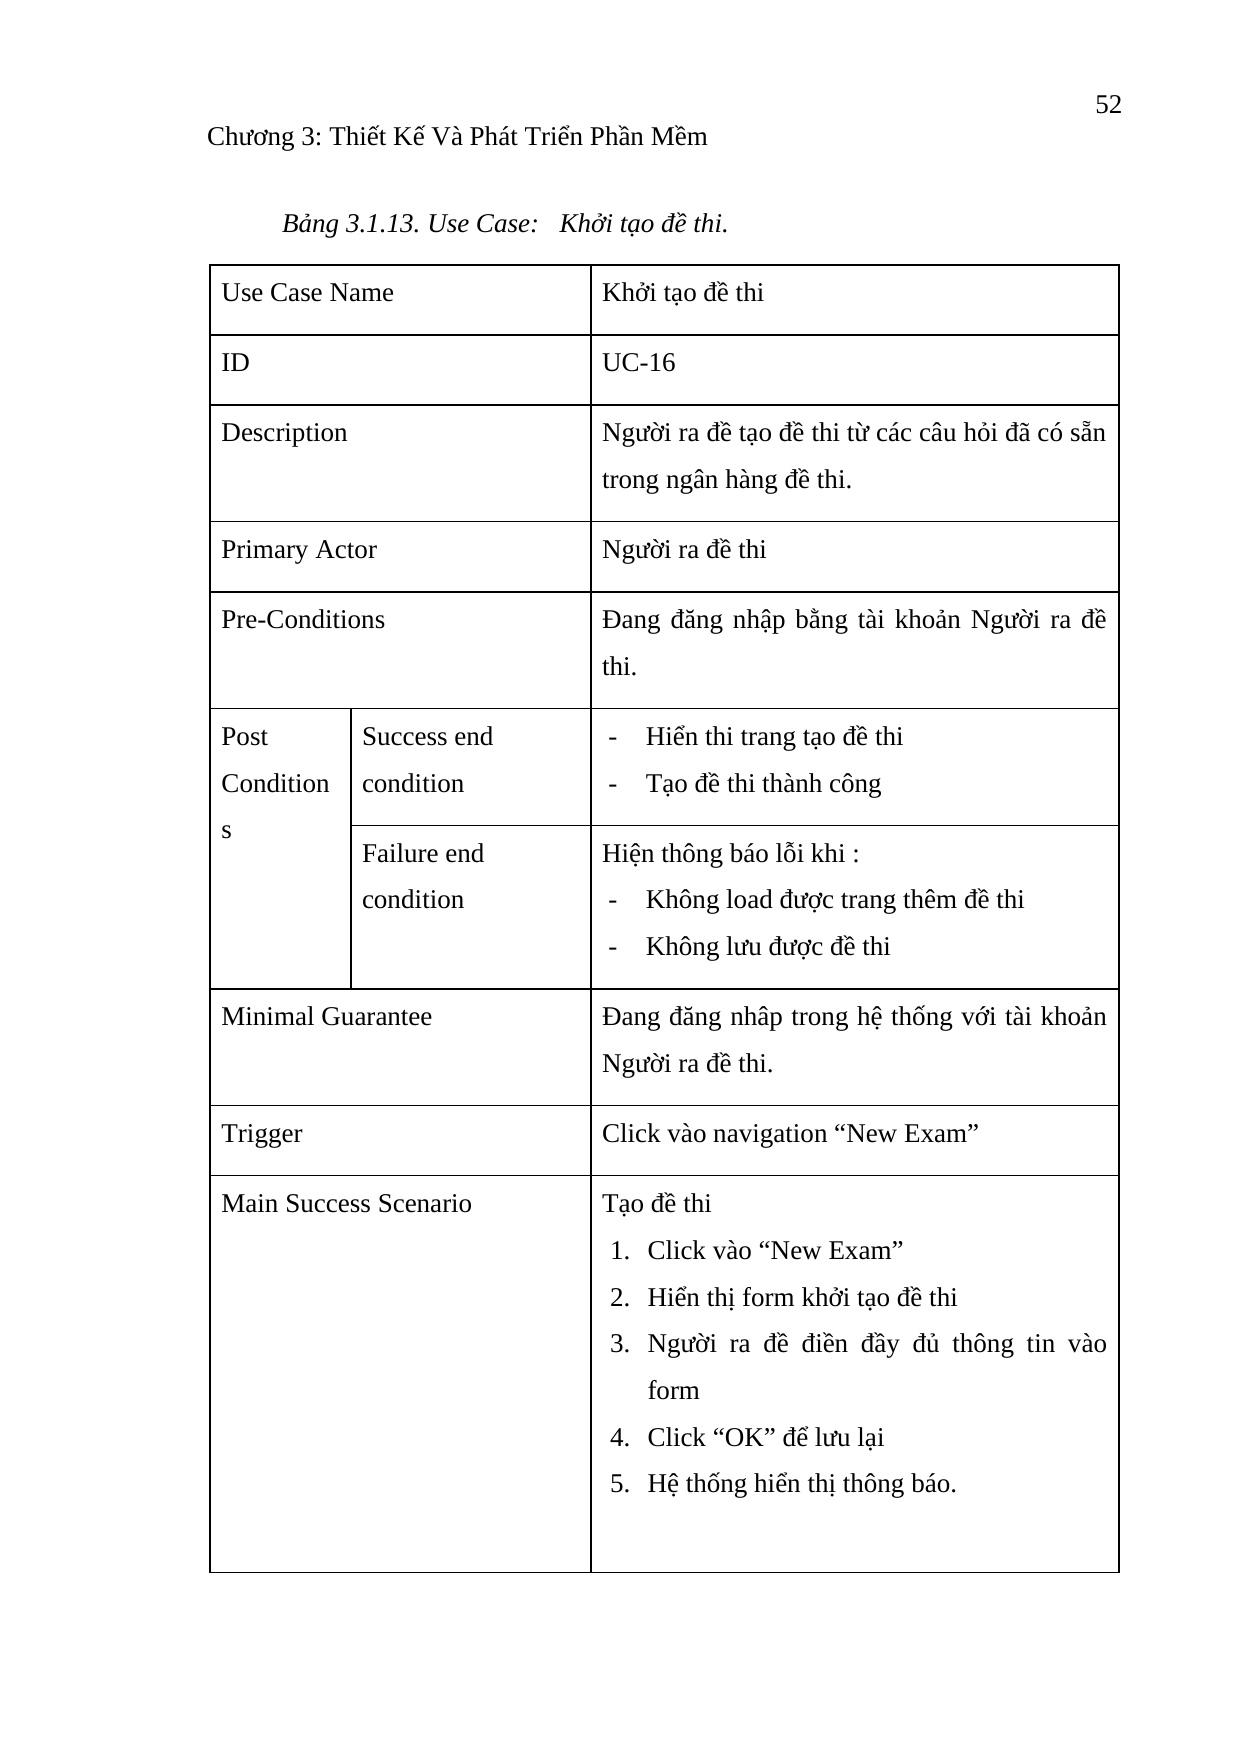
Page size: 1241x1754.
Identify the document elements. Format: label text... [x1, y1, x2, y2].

table_cell ID [211, 336, 590, 404]
table_cell Success end condition [352, 709, 590, 824]
table_cell Tạo đề thi Click vào “New Exam” Hiển thị form khởi tạo đề thi Người ra đề điền đầy đủ thông tin vào form Click “OK” để lưu lại Hệ thống hiển thị thông báo. [592, 1176, 1118, 1572]
table_cell Pre-Conditions [211, 593, 590, 708]
table_header Use Case Name [211, 266, 590, 334]
table_cell Người ra đề thi [592, 522, 1118, 591]
table_cell Primary Actor [211, 522, 590, 591]
table_cell Minimal Guarantee [211, 990, 590, 1105]
table_cell Click vào navigation “New Exam” [592, 1106, 1118, 1175]
subtitle Bảng 3.1.13. Use Case: Khởi tạo đề thi. [282, 207, 1122, 238]
table_cell UC-16 [592, 336, 1118, 404]
table_cell Main Success Scenario [211, 1176, 590, 1572]
table_cell Post Conditions [211, 709, 350, 988]
table_cell Đang đăng nhập bằng tài khoản Người ra đề thi. [592, 593, 1118, 708]
table_cell Người ra đề tạo đề thi từ các câu hỏi đã có sẵn trong ngân hàng đề thi. [592, 406, 1118, 521]
table_cell Hiện thông báo lỗi khi : Không load được trang thêm đề thi Không lưu được đề thi [592, 826, 1118, 988]
table_header Khởi tạo đề thi [592, 266, 1118, 334]
table_cell Failure end condition [352, 826, 590, 988]
table_cell Trigger [211, 1106, 590, 1175]
table_cell Description [211, 406, 590, 521]
table_cell Đang đăng nhâp trong hệ thống với tài khoản Người ra đề thi. [592, 990, 1118, 1105]
table_cell Hiển thi trang tạo đề thi Tạo đề thi thành công [592, 709, 1118, 824]
